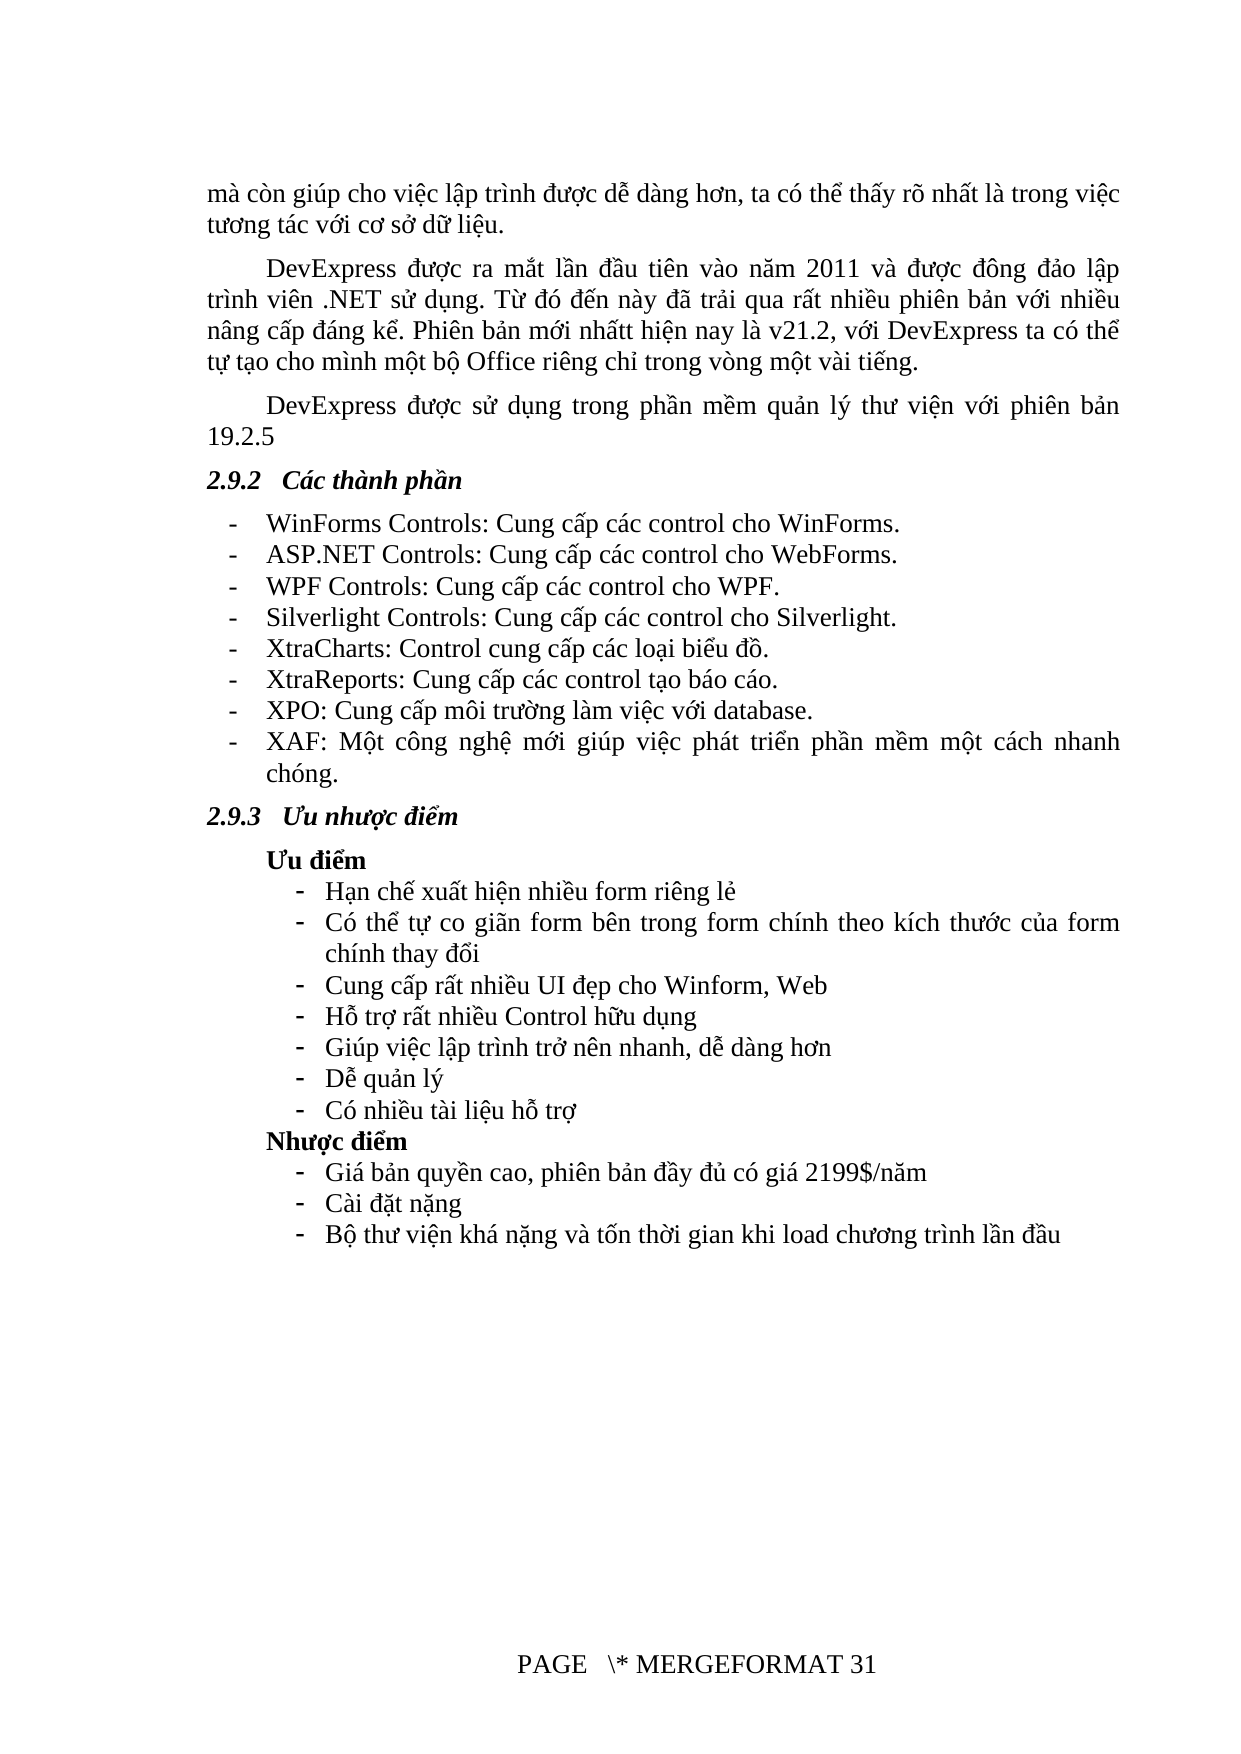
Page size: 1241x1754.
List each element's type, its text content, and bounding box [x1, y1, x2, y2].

list Cài đặt nặng [295, 1187, 1122, 1219]
list XtraReports: Cung cấp các control tạo báo cáo. [228, 663, 1122, 694]
list Dễ quản lý [295, 1062, 1122, 1094]
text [207, 177, 1122, 239]
list Ưu điểm [266, 844, 1122, 875]
list Hỗ trợ rất nhiều Control hữu dụng [295, 1000, 1122, 1031]
list Bộ thư viện khá nặng và tốn thời gian khi load chương trình lần đầu [295, 1219, 1122, 1250]
list Giá bản quyền cao, phiên bản đầy đủ có giá 2199$/năm [295, 1156, 1122, 1187]
text DevExpress được ra mắt lần đầu tiên vào năm 2011 và được đông đảo lập trình viên .NET sử dụng. Từ đó đến này đã trải qua rất nhiều phiên bản với nhiều nâng cấp đáng kể. Phiên bản mới nhấtt hiện nay là v21.2, với DevExpress ta có thể tự tạo cho mình một bộ Office riêng chỉ trong vòng một vài tiếng. [207, 252, 1122, 377]
subtitle Các thành phần [207, 464, 1122, 495]
list Có thể tự co giãn form bên trong form chính theo kích thước của form chính thay đổi [295, 906, 1122, 969]
list Cung cấp rất nhiều UI đẹp cho Winform, Web [295, 969, 1122, 1000]
list XPO: Cung cấp môi trường làm việc với database. [228, 694, 1122, 726]
list Giúp việc lập trình trở nên nhanh, dễ dàng hơn [295, 1031, 1122, 1062]
list Có nhiều tài liệu hỗ trợ [295, 1094, 1122, 1125]
list XAF: Một công nghệ mới giúp việc phát triển phần mềm một cách nhanh chóng. [228, 726, 1122, 788]
subtitle Ưu nhược điểm [207, 800, 1122, 831]
list WPF Controls: Cung cấp các control cho WPF. [228, 570, 1122, 601]
list Nhược điểm [266, 1125, 1122, 1156]
list XtraCharts: Control cung cấp các loại biểu đồ. [228, 632, 1122, 663]
text DevExpress được sử dụng trong phần mềm quản lý thư viện với phiên bản 19.2.5 [207, 389, 1122, 451]
list Silverlight Controls: Cung cấp các control cho Silverlight. [228, 601, 1122, 632]
list Hạn chế xuất hiện nhiều form riêng lẻ [295, 875, 1122, 906]
list ASP.NET Controls: Cung cấp các control cho WebForms. [228, 539, 1122, 570]
list WinForms Controls: Cung cấp các control cho WinForms. [228, 507, 1122, 539]
